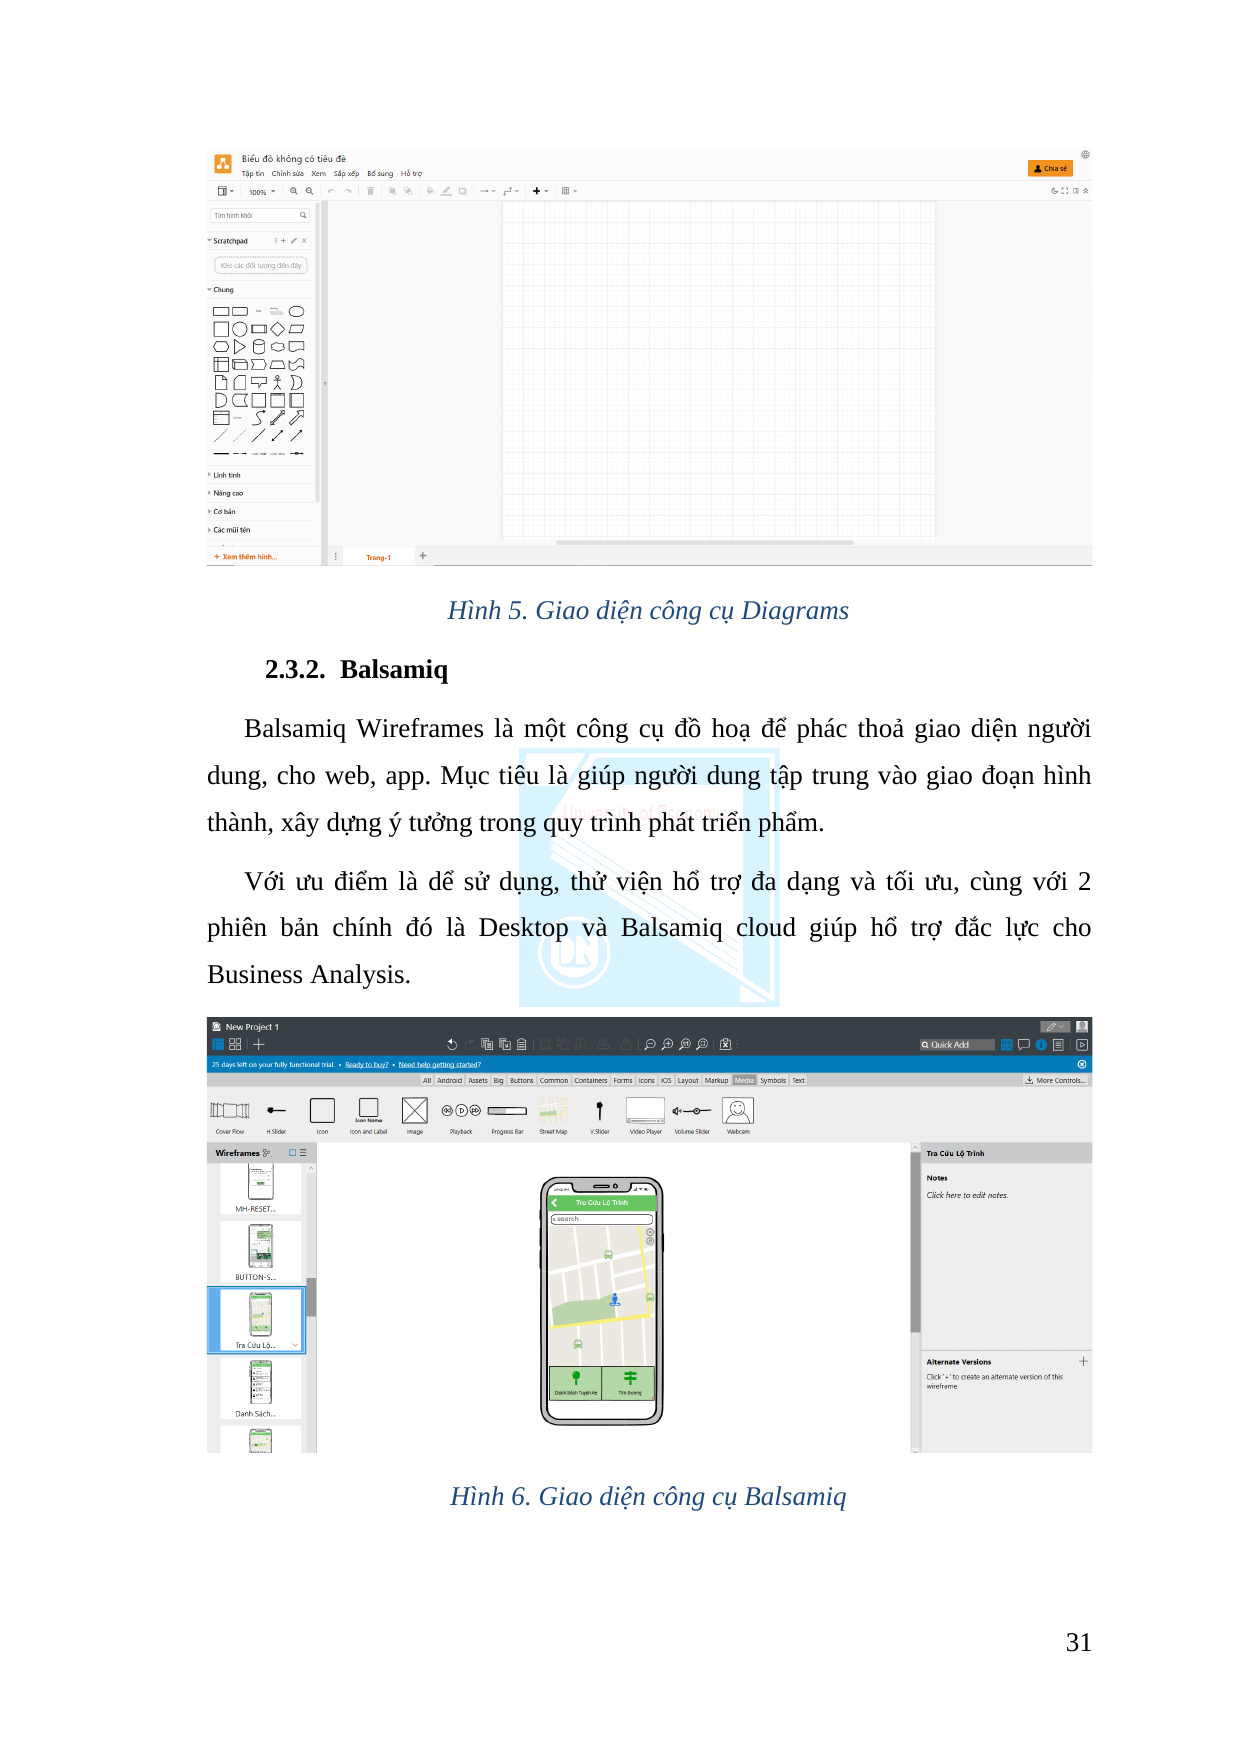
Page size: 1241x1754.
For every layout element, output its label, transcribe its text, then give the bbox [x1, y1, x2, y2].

text Với ưu điểm là dể sử dụng, thử viện hổ trợ đa dạng và tối ưu, cùng với 2 phiên bản chính đó là Desktop và Balsamiq cloud giúp hổ trợ đắc lực cho Business Analysis. [207, 865, 1092, 989]
picture [206, 1061, 1093, 1453]
text Balsamiq Wireframes là một công cụ đồ hoạ để phác thoả giao diện người dung, cho web, app. Mục tiêu là giúp người dung tập trung vào giao đoạn hình thành, xây dựng ý tưởng trong quy trình phát triển phẩm. [207, 712, 1092, 837]
subtitle Balsamiq [265, 653, 1092, 684]
picture [206, 1017, 1093, 1058]
text Hình 6. Giao diện công cụ Balsamiq [207, 1481, 1092, 1512]
picture [206, 147, 1093, 566]
text Hình 5. Giao diện công cụ Diagrams [207, 594, 1092, 625]
